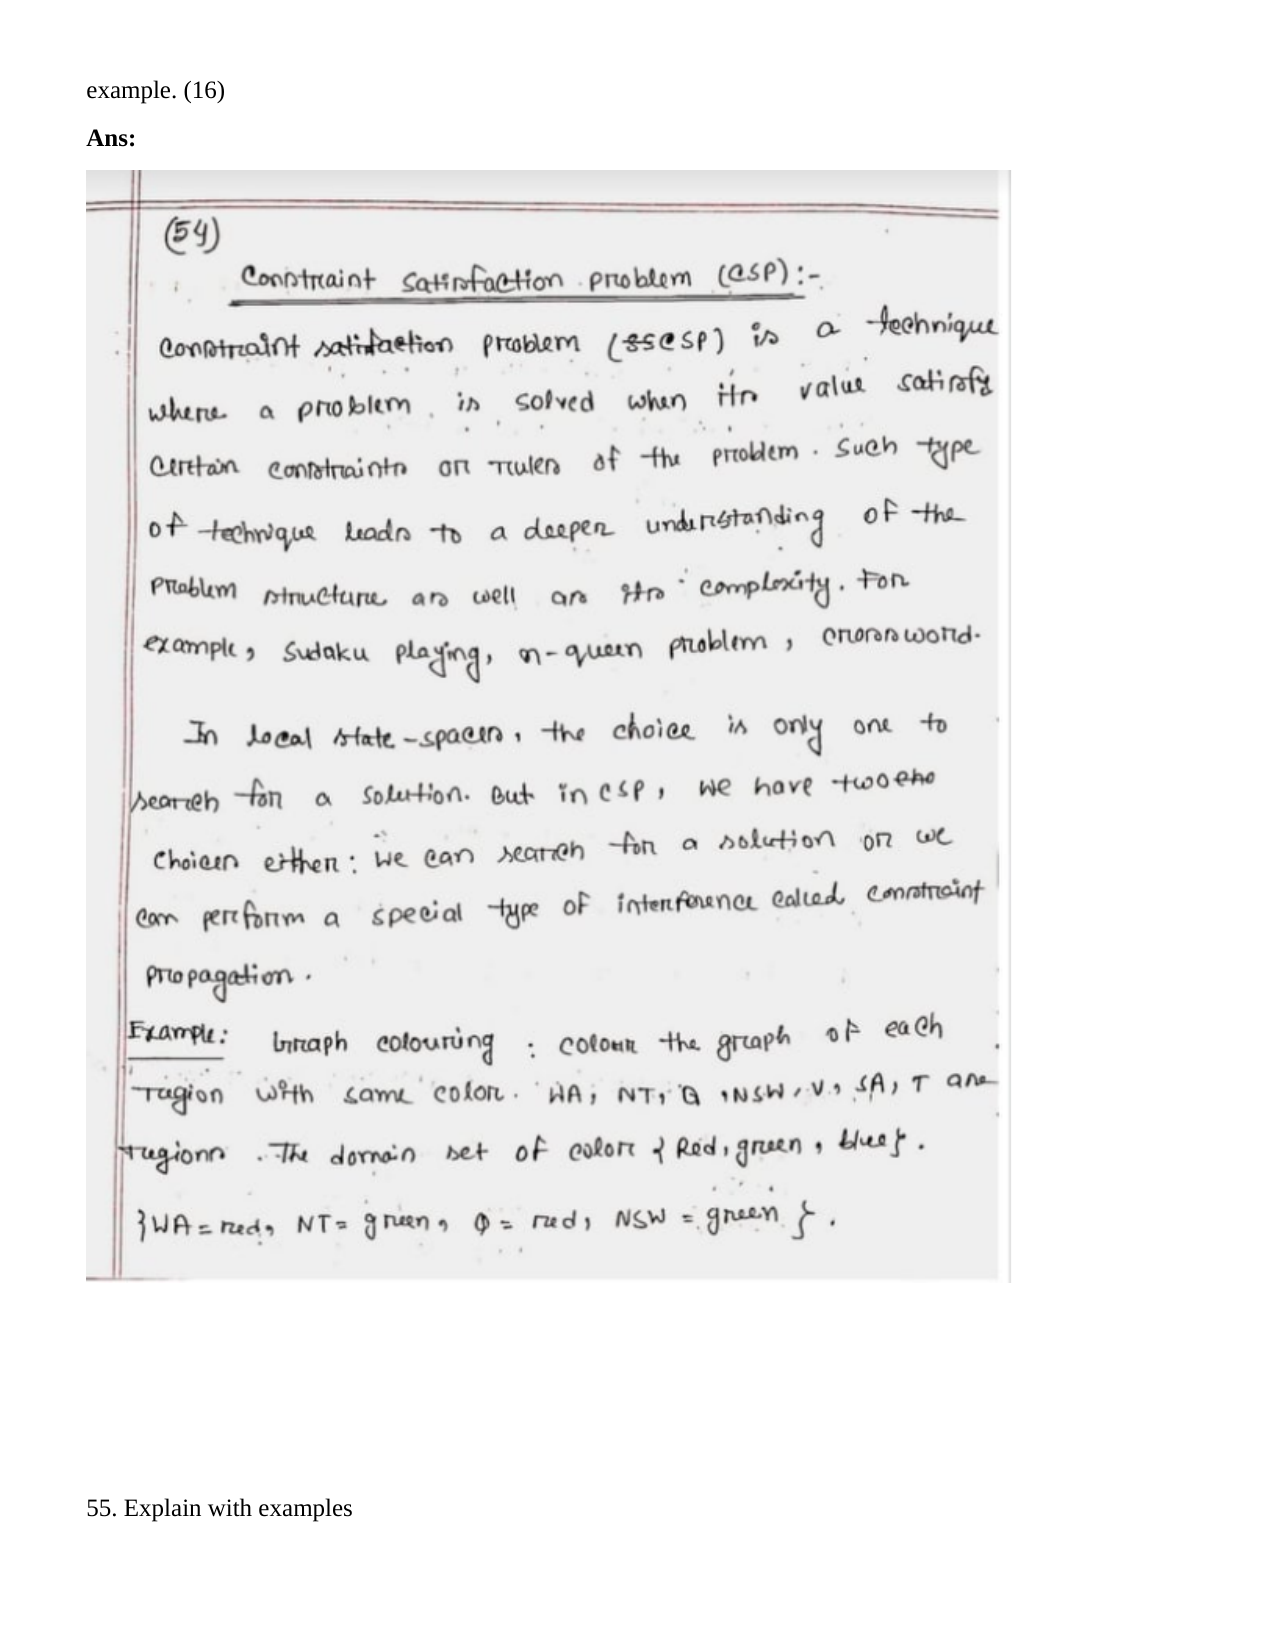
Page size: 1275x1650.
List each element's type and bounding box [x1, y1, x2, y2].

picture [86, 170, 1012, 1283]
table_cell [75, 75, 1209, 1540]
